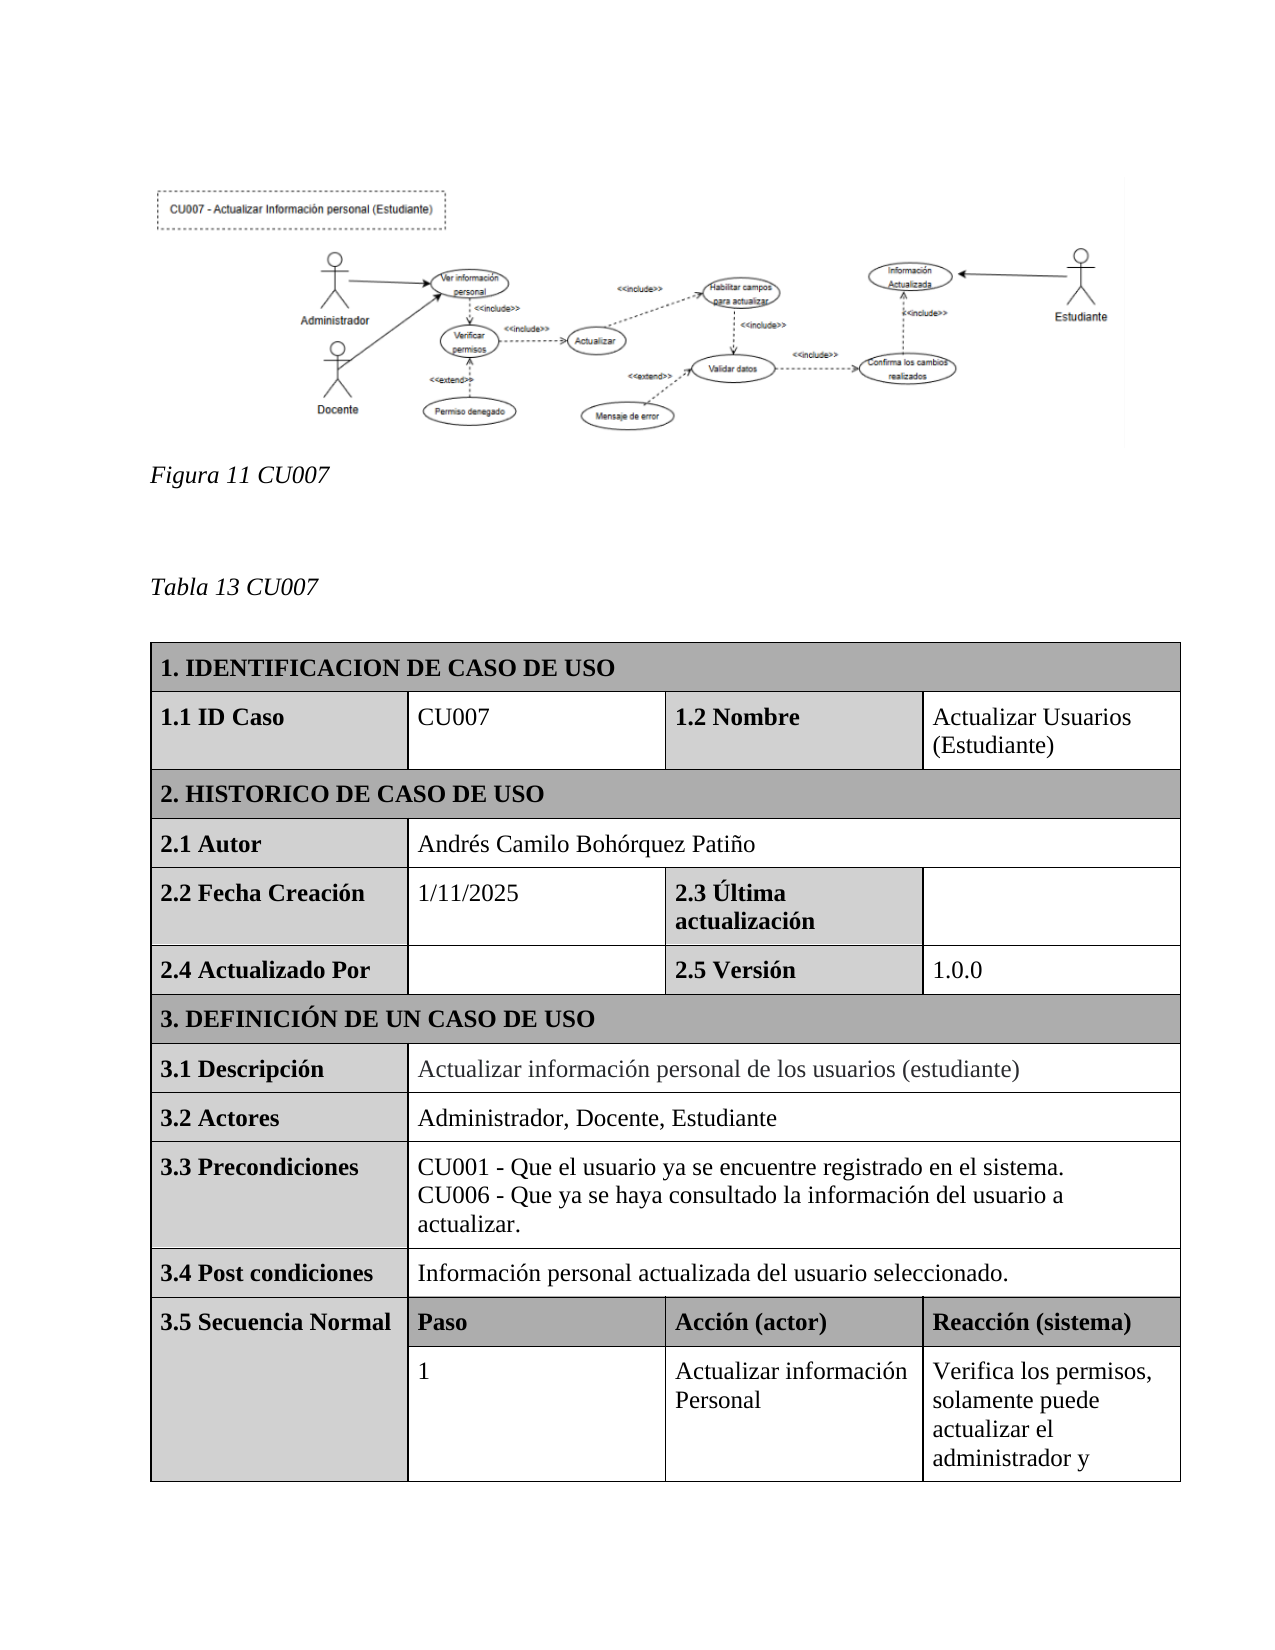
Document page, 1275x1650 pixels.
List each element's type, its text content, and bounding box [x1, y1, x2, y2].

table_cell CU007 [409, 692, 665, 769]
table_cell Actualizar información personal de los usuarios (estudiante) [409, 1044, 1180, 1092]
table_header 1. IDENTIFICACION DE CASO DE USO [152, 643, 1180, 691]
table_cell 2.2 Fecha Creación [152, 868, 407, 944]
table_cell 1.2 Nombre [666, 692, 922, 769]
table_cell Administrador, Docente, Estudiante [409, 1093, 1180, 1141]
picture [150, 177, 1125, 448]
table_cell 2.1 Autor [152, 819, 407, 867]
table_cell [666, 1347, 922, 1481]
table_cell Paso [409, 1298, 665, 1346]
table_cell 1.0.0 [924, 946, 1180, 994]
table_cell Información personal actualizada del usuario seleccionado. [409, 1249, 1180, 1296]
table_cell 3.2 Actores [152, 1093, 407, 1141]
table_cell Reacción (sistema) [924, 1298, 1180, 1346]
table_cell [409, 946, 665, 994]
table_cell 2.4 Actualizado Por [152, 946, 407, 994]
table_cell [924, 868, 1180, 944]
table_cell 3.5 Secuencia Normal [152, 1298, 407, 1481]
table_cell 1/11/2025 [409, 868, 665, 944]
table_cell Andrés Camilo Bohórquez Patiño [409, 819, 1180, 867]
table_cell 2. HISTORICO DE CASO DE USO [152, 770, 1180, 818]
table_cell 3.4 Post condiciones [152, 1249, 407, 1296]
table_cell Actualizar Usuarios (Estudiante) [924, 692, 1180, 769]
table_cell 3.3 Precondiciones [152, 1142, 407, 1247]
table_cell 1 [409, 1347, 665, 1481]
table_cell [924, 1347, 1180, 1481]
table_cell CU001 - Que el usuario ya se encuentre registrado en el sistema. CU006 - Que ya se haya consultado la información del usuario a actualizar. [409, 1142, 1180, 1247]
table_cell Acción (actor) [666, 1298, 922, 1346]
table_cell 1.1 ID Caso [152, 692, 407, 769]
table_cell 2.3 Última actualización [666, 868, 922, 944]
table_cell 3.1 Descripción [152, 1044, 407, 1092]
table_cell 3. DEFINICIÓN DE UN CASO DE USO [152, 995, 1180, 1043]
table_cell 2.5 Versión [666, 946, 922, 994]
